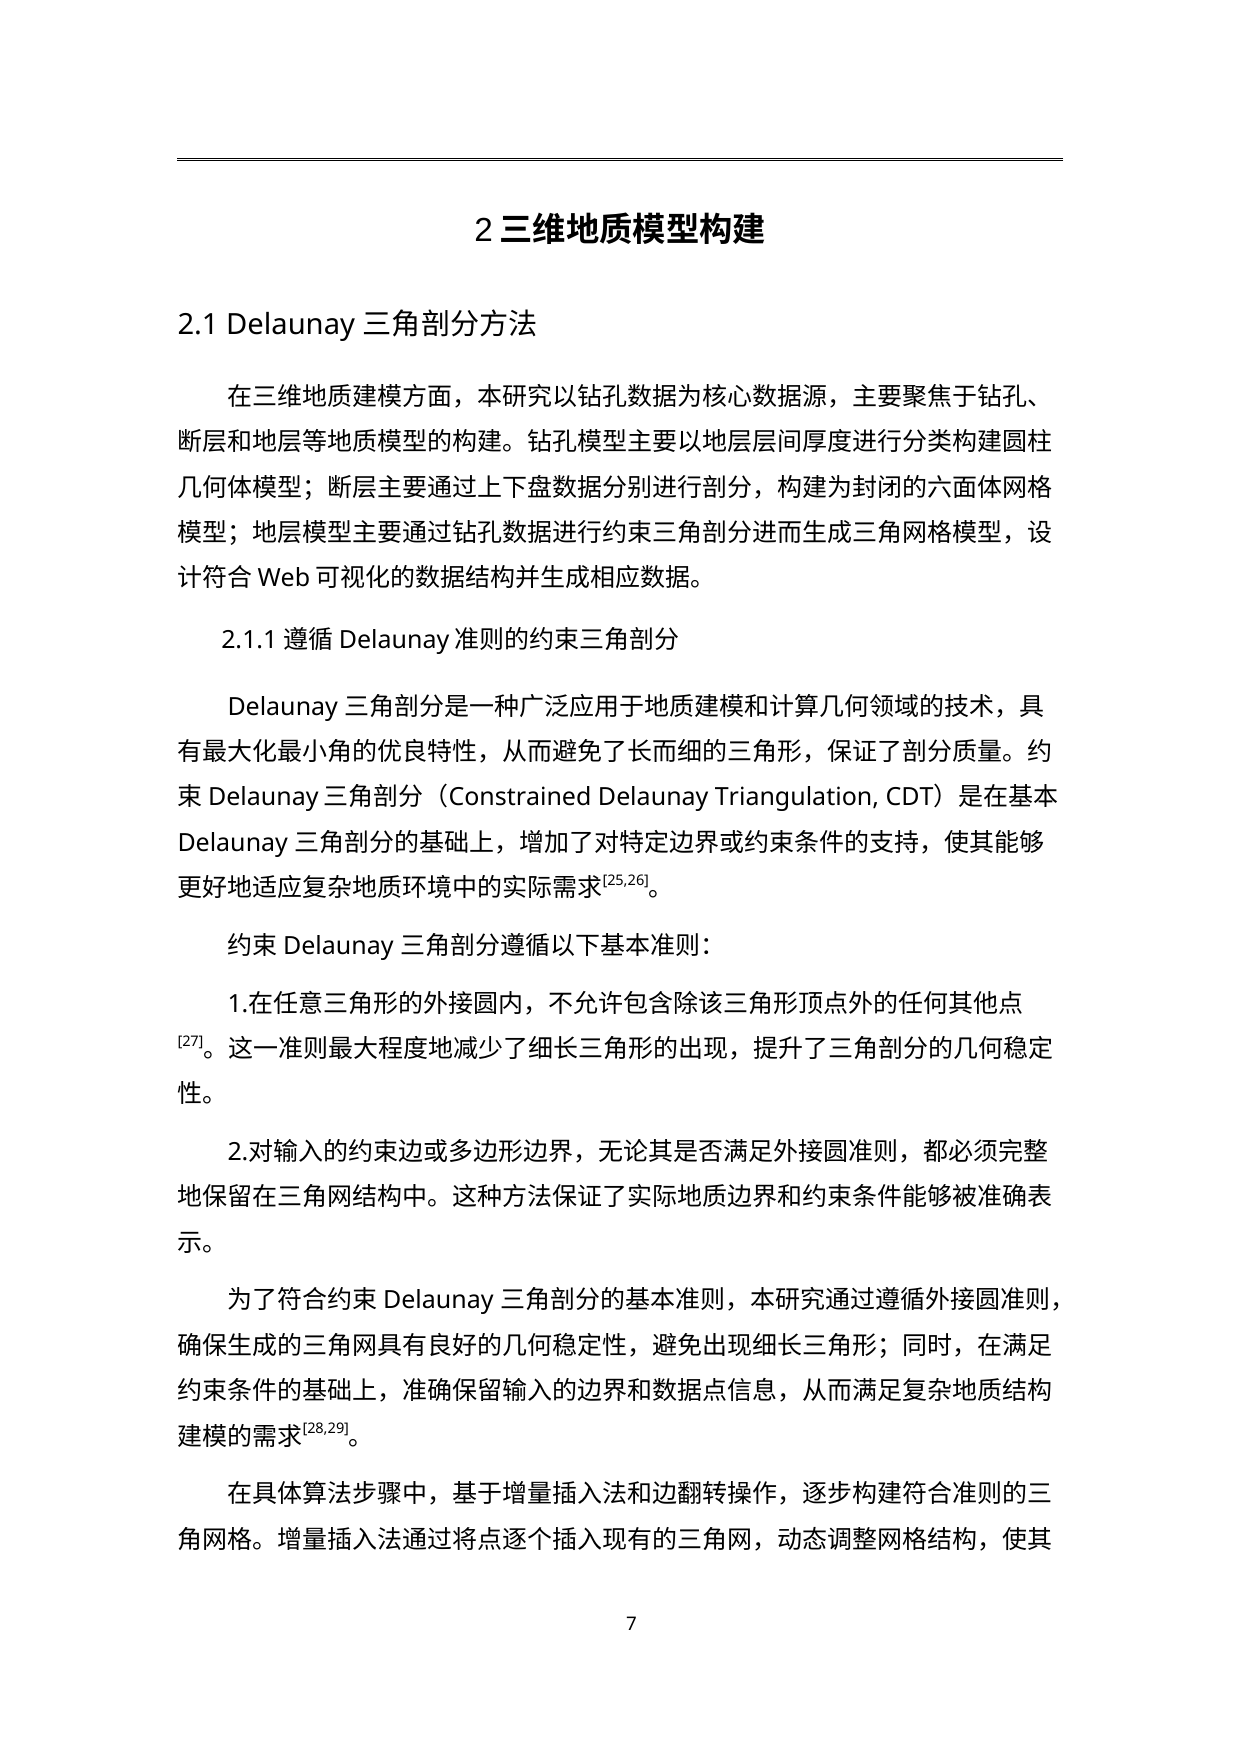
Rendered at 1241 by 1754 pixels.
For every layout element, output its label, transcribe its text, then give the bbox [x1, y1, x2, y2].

text 2.1.1 遵循Delaunay准则的约束三角剖分 [177, 619, 1063, 656]
text 在三维地质建模方面，本研究以钻孔数据为核心数据源，主要聚焦于钻孔、断层和地层等地质模型的构建。钻孔模型主要以地层层间厚度进行分类构建圆柱几何体模型；断层主要通过上下盘数据分别进行剖分，构建为封闭的六面体网格模型；地层模型主要通过钻孔数据进行约束三角剖分进而生成三角网格模型，设计符合Web可视化的数据结构并生成相应数据。 [177, 377, 1063, 594]
text 2.1 Delaunay 三角剖分方法 [177, 301, 1063, 343]
text 1.在任意三角形的外接圆内，不允许包含除该三角形顶点外的任何其他点[27]。这一准则最大程度地减少了细长三角形的出现，提升了三角剖分的几何稳定性。 [177, 983, 1063, 1110]
text 2.对输入的约束边或多边形边界，无论其是否满足外接圆准则，都必须完整地保留在三角网结构中。这种方法保证了实际地质边界和约束条件能够被准确表示。 [177, 1132, 1063, 1258]
text 为了符合约束 Delaunay 三角剖分的基本准则，本研究通过遵循外接圆准则，确保生成的三角网具有良好的几何稳定性，避免出现细长三角形；同时，在满足约束条件的基础上，准确保留输入的边界和数据点信息，从而满足复杂地质结构建模的需求[28,29]。 [177, 1280, 1063, 1452]
text 约束 Delaunay 三角剖分遵循以下基本准则： [177, 925, 1063, 962]
text Delaunay 三角剖分是一种广泛应用于地质建模和计算几何领域的技术，具有最大化最小角的优良特性，从而避免了长而细的三角形，保证了剖分质量。约束 Delaunay三角剖分（Constrained Delaunay Triangulation, CDT）是在基本 Delaunay 三角剖分的基础上，增加了对特定边界或约束条件的支持，使其能够更好地适应复杂地质环境中的实际需求[25,26]。 [177, 686, 1063, 904]
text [177, 1474, 1063, 1555]
text 2三维地质模型构建 [177, 203, 1063, 251]
